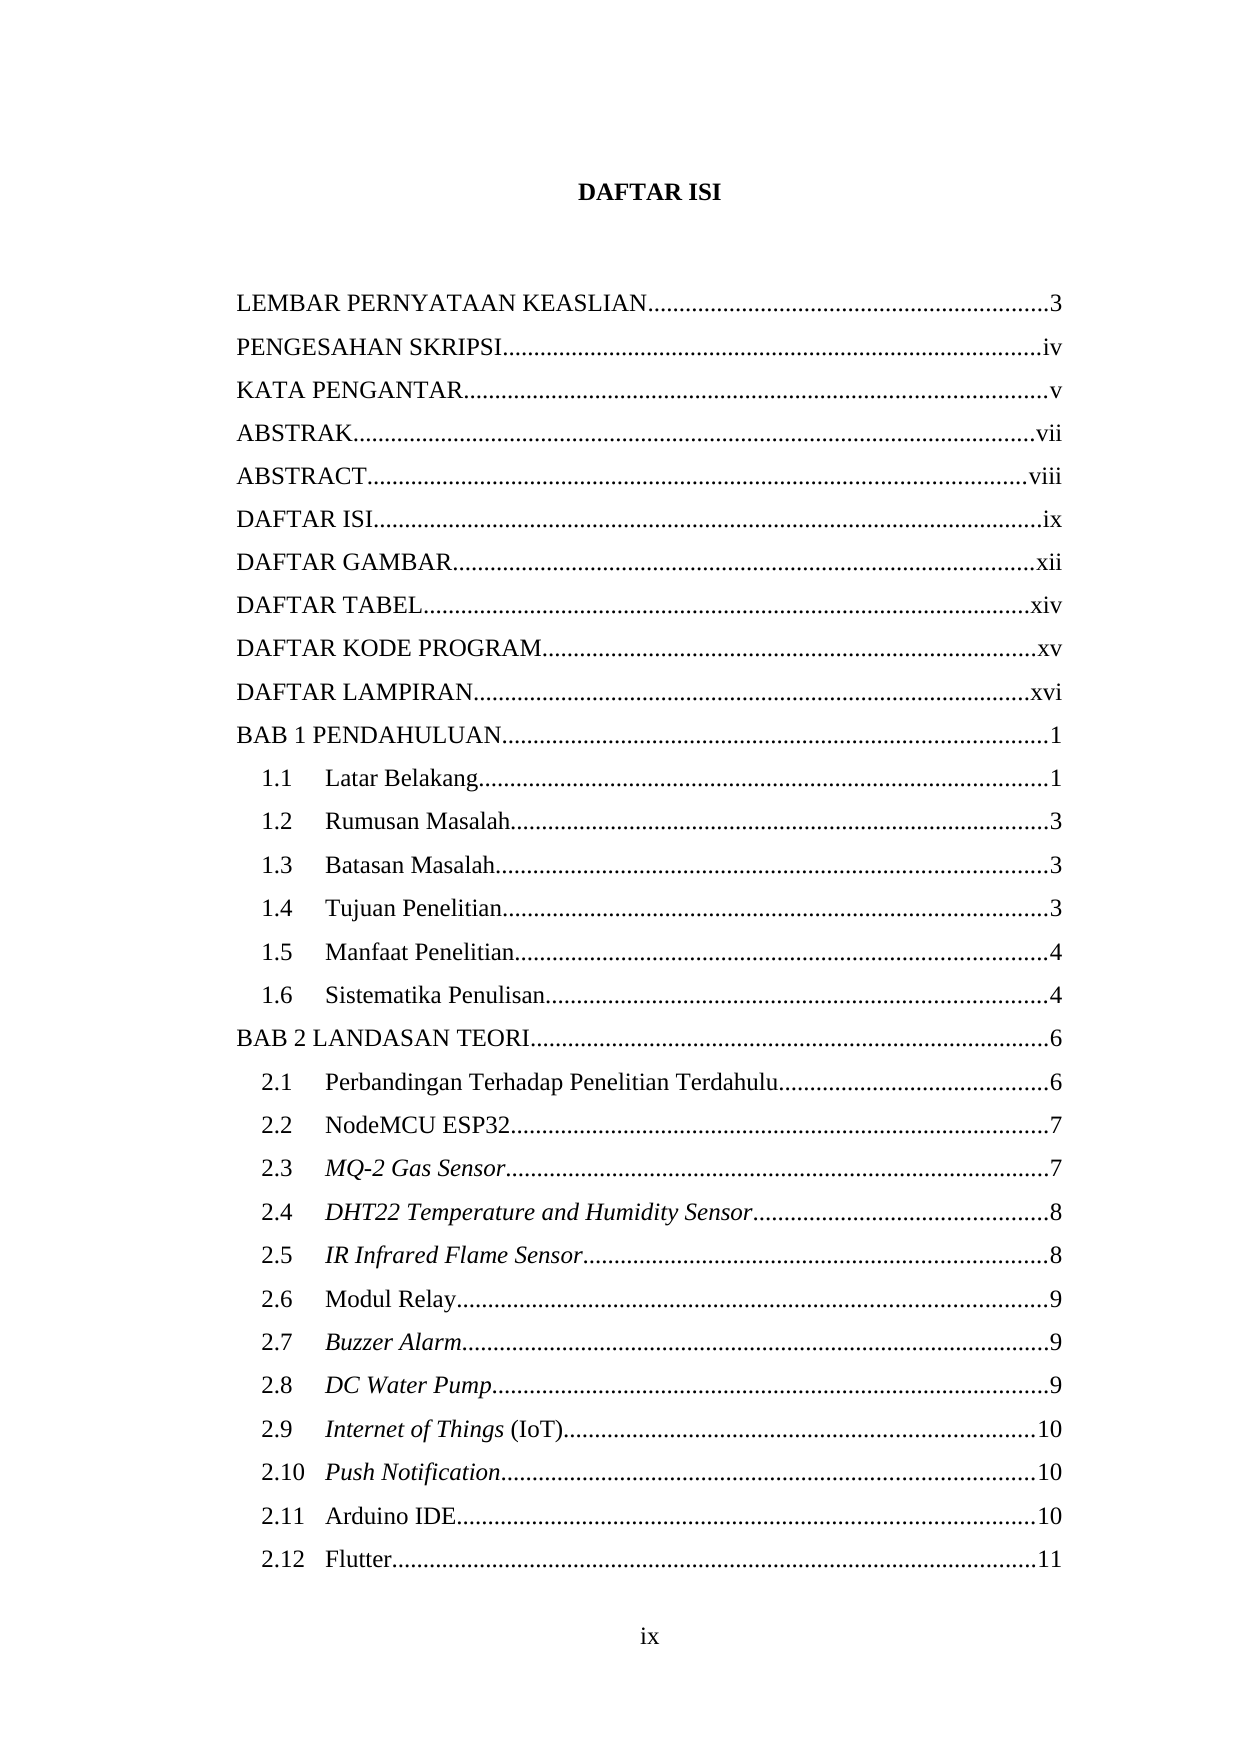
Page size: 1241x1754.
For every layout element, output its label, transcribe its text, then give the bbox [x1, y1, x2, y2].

subtitle DAFTAR ISI [236, 177, 1063, 206]
